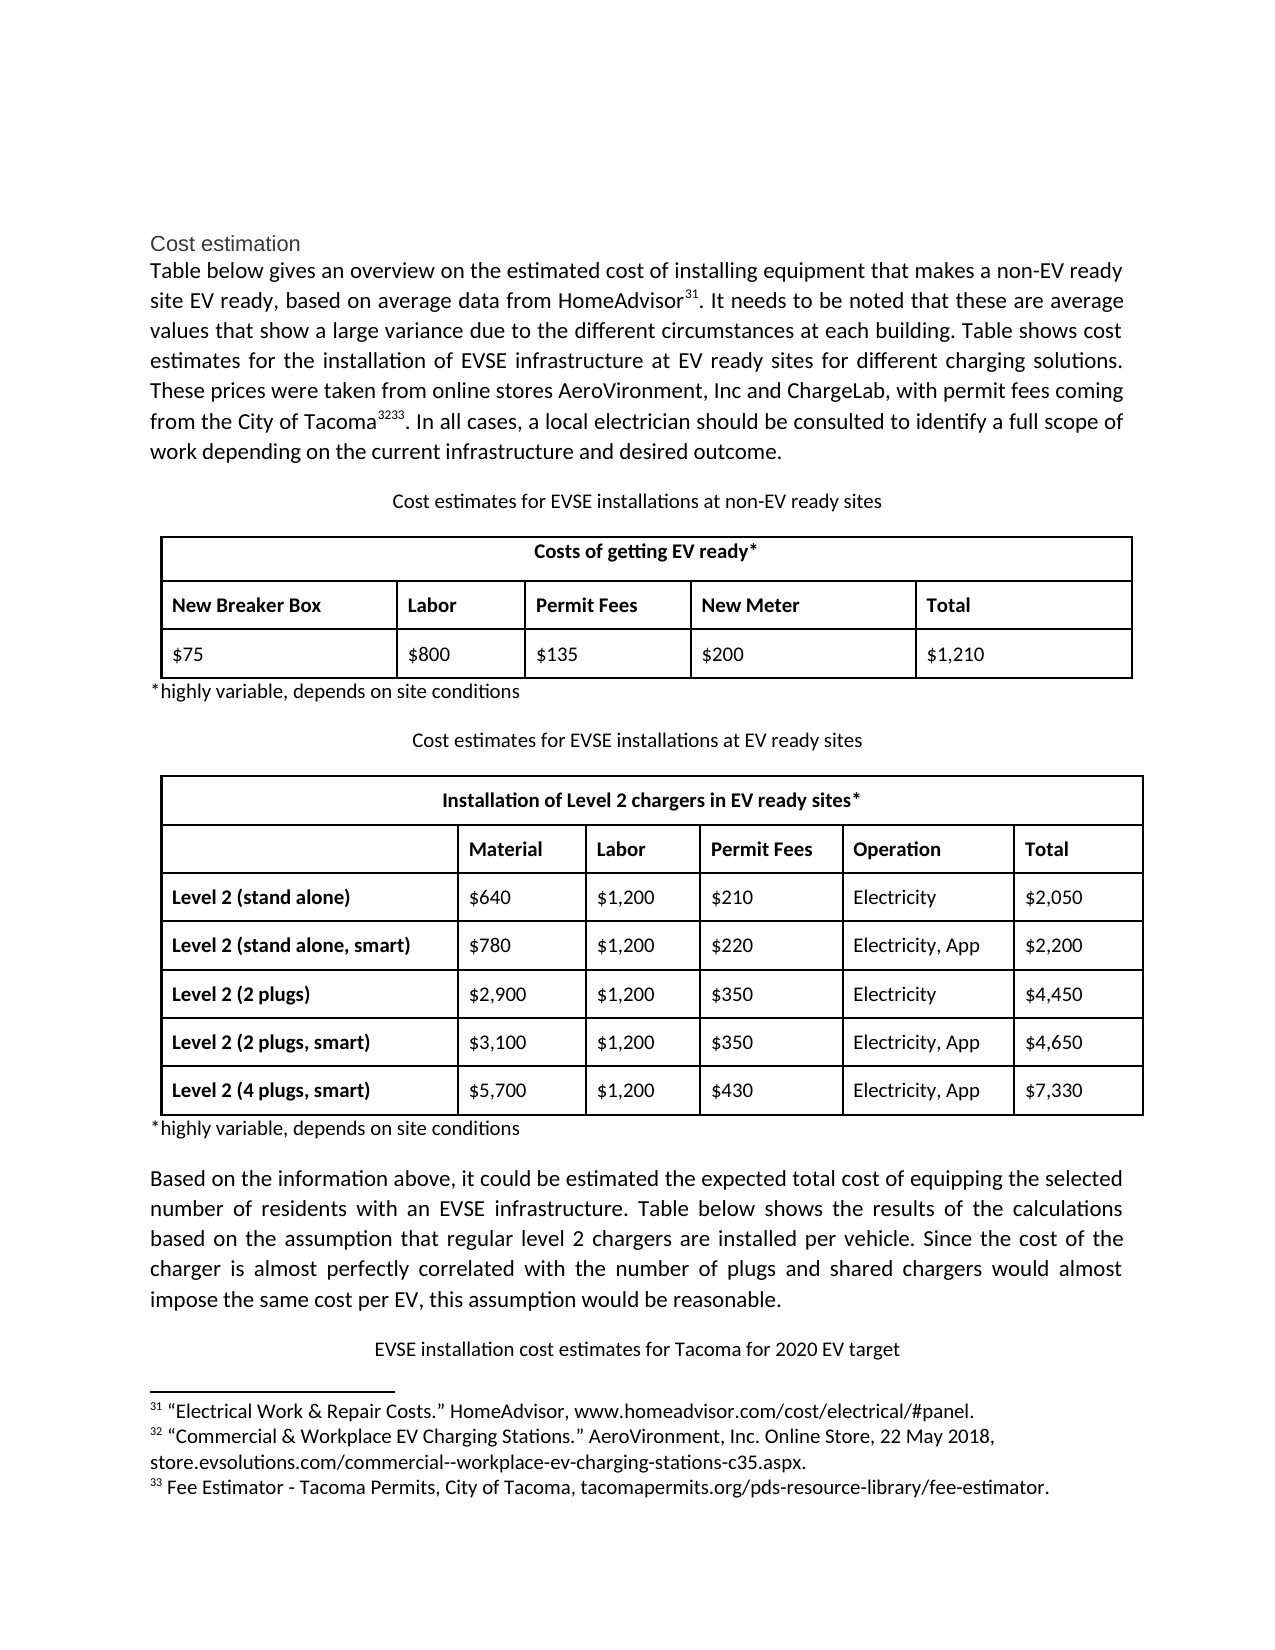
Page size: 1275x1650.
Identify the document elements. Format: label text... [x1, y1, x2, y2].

table_cell Electricity [844, 971, 1013, 1017]
text Table below gives an overview on the estimated cost of installing equipment that makes a non-EV ready site EV ready, based on average data from HomeAdvisor. It needs to be noted that these are average values that show a large variance due to the different circumstances at each building. Table shows cost estimates for the installation of EVSE infrastructure at EV ready sites for different charging solutions. These prices were taken from online stores AeroVironment, Inc and ChargeLab, with permit fees coming from the City of Tacoma. In all cases, a local electrician should be consulted to identify a full scope of work depending on the current infrastructure and desired outcome. [150, 256, 1125, 465]
table_cell $210 [701, 874, 842, 920]
table_cell Permit Fees [526, 582, 690, 628]
table_cell $350 [701, 1019, 842, 1065]
table_cell $1,200 [587, 874, 699, 920]
table_cell Permit Fees [701, 826, 842, 872]
table_cell $1,200 [587, 971, 699, 1017]
text *highly variable, depends on site conditions [150, 679, 1125, 704]
table_cell $800 [398, 630, 524, 677]
table_cell New Meter [692, 582, 915, 628]
table_cell Total [1015, 826, 1142, 872]
text EVSE installation cost estimates for Tacoma for 2020 EV target [150, 1336, 1125, 1361]
text *highly variable, depends on site conditions [150, 1116, 1125, 1141]
table_cell $2,050 [1015, 874, 1142, 920]
table_cell $1,200 [587, 922, 699, 968]
table_cell Level 2 (stand alone) [163, 874, 457, 920]
table_cell Level 2 (2 plugs) [163, 971, 457, 1017]
table_cell $75 [163, 630, 396, 677]
text Cost estimates for EVSE installations at EV ready sites [150, 727, 1125, 752]
table_cell $1,210 [917, 630, 1131, 677]
table_cell $4,450 [1015, 971, 1142, 1017]
table_cell $1,200 [587, 1067, 699, 1113]
text Cost estimates for EVSE installations at non-EV ready sites [150, 488, 1125, 513]
table_cell $4,650 [1015, 1019, 1142, 1065]
table_cell $2,900 [459, 971, 585, 1017]
table_cell $640 [459, 874, 585, 920]
table_cell $350 [701, 971, 842, 1017]
table_cell Electricity, App [844, 1067, 1013, 1113]
table_cell Electricity, App [844, 922, 1013, 968]
table_cell Level 2 (stand alone, smart) [163, 922, 457, 968]
table_cell Operation [844, 826, 1013, 872]
table_cell [163, 826, 457, 872]
table_cell $200 [692, 630, 915, 677]
text Based on the information above, it could be estimated the expected total cost of equipping the selected number of residents with an EVSE infrastructure. Table below shows the results of the calculations based on the assumption that regular level 2 chargers are installed per vehicle. Since the cost of the charger is almost perfectly correlated with the number of plugs and shared chargers would almost impose the same cost per EV, this assumption would be reasonable. [150, 1164, 1125, 1313]
table_cell Level 2 (4 plugs, smart) [163, 1067, 457, 1113]
table_cell $220 [701, 922, 842, 968]
table_cell $430 [701, 1067, 842, 1113]
table_cell Level 2 (2 plugs, smart) [163, 1019, 457, 1065]
table_cell Total [917, 582, 1131, 628]
table_cell $7,330 [1015, 1067, 1142, 1113]
table_cell Labor [587, 826, 699, 872]
table_cell Material [459, 826, 585, 872]
table_header Costs of getting EV ready* [163, 538, 1131, 580]
table_cell Electricity, App [844, 1019, 1013, 1065]
table_cell Labor [398, 582, 524, 628]
table_cell $5,700 [459, 1067, 585, 1113]
table_header Installation of Level 2 chargers in EV ready sites* [163, 777, 1142, 823]
table_cell $2,200 [1015, 922, 1142, 968]
table_cell $3,100 [459, 1019, 585, 1065]
table_cell Electricity [844, 874, 1013, 920]
table_cell $780 [459, 922, 585, 968]
table_cell New Breaker Box [163, 582, 396, 628]
table_cell $1,200 [587, 1019, 699, 1065]
table_cell $135 [526, 630, 690, 677]
text Cost estimation [150, 216, 1125, 256]
